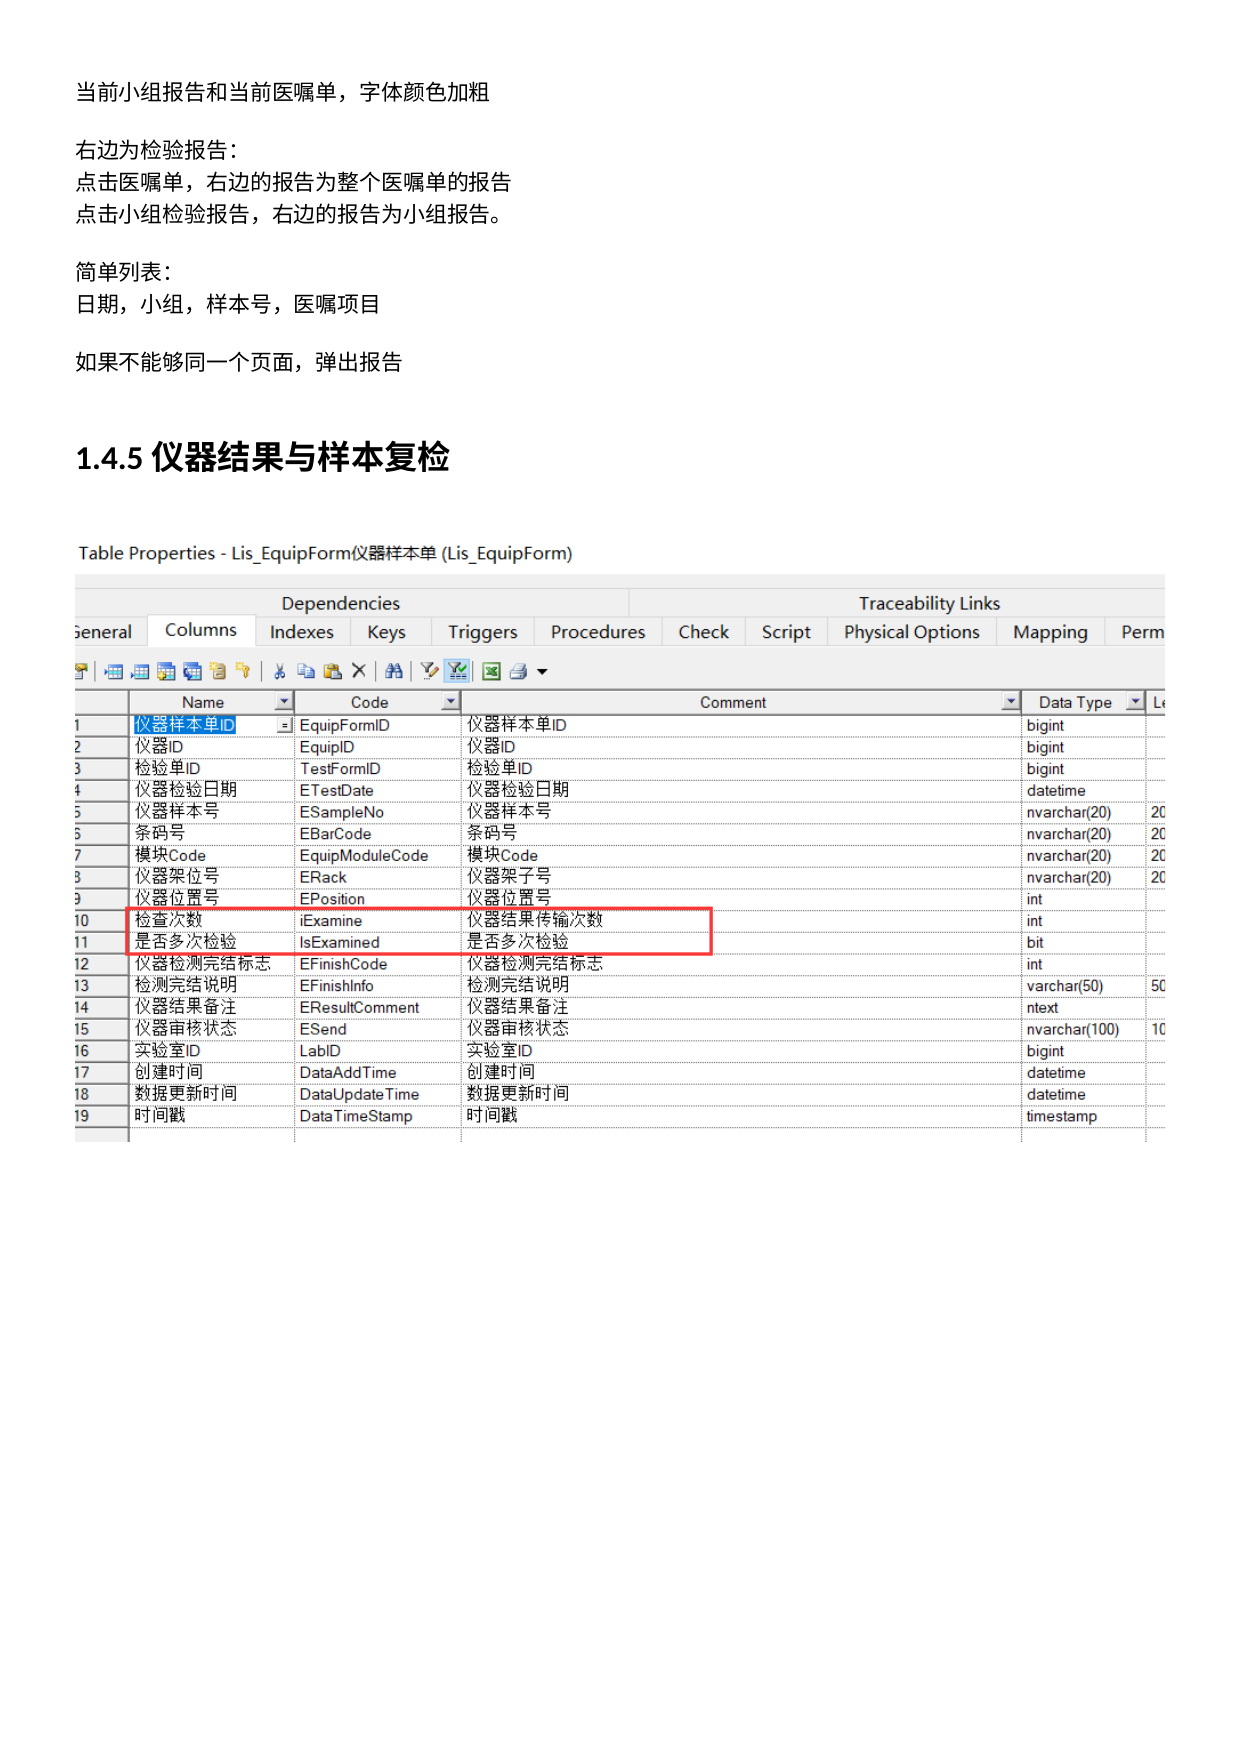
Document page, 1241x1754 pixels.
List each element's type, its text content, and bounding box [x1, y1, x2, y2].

text 点击医嘱单，右边的报告为整个医嘱单的报告 [75, 165, 1165, 197]
text 日期，小组，样本号，医嘱项目 [75, 287, 1165, 318]
text 当前小组报告和当前医嘱单，字体颜色加粗 [75, 75, 1165, 107]
text 点击小组检验报告，右边的报告为小组报告。 [75, 197, 1165, 228]
text 简单列表： [75, 255, 1165, 287]
text 如果不能够同一个页面，弹出报告 [75, 345, 1165, 377]
subtitle 仪器结果与样本复检 [75, 430, 1165, 479]
text 右边为检验报告： [75, 133, 1165, 165]
picture [75, 540, 1166, 1142]
